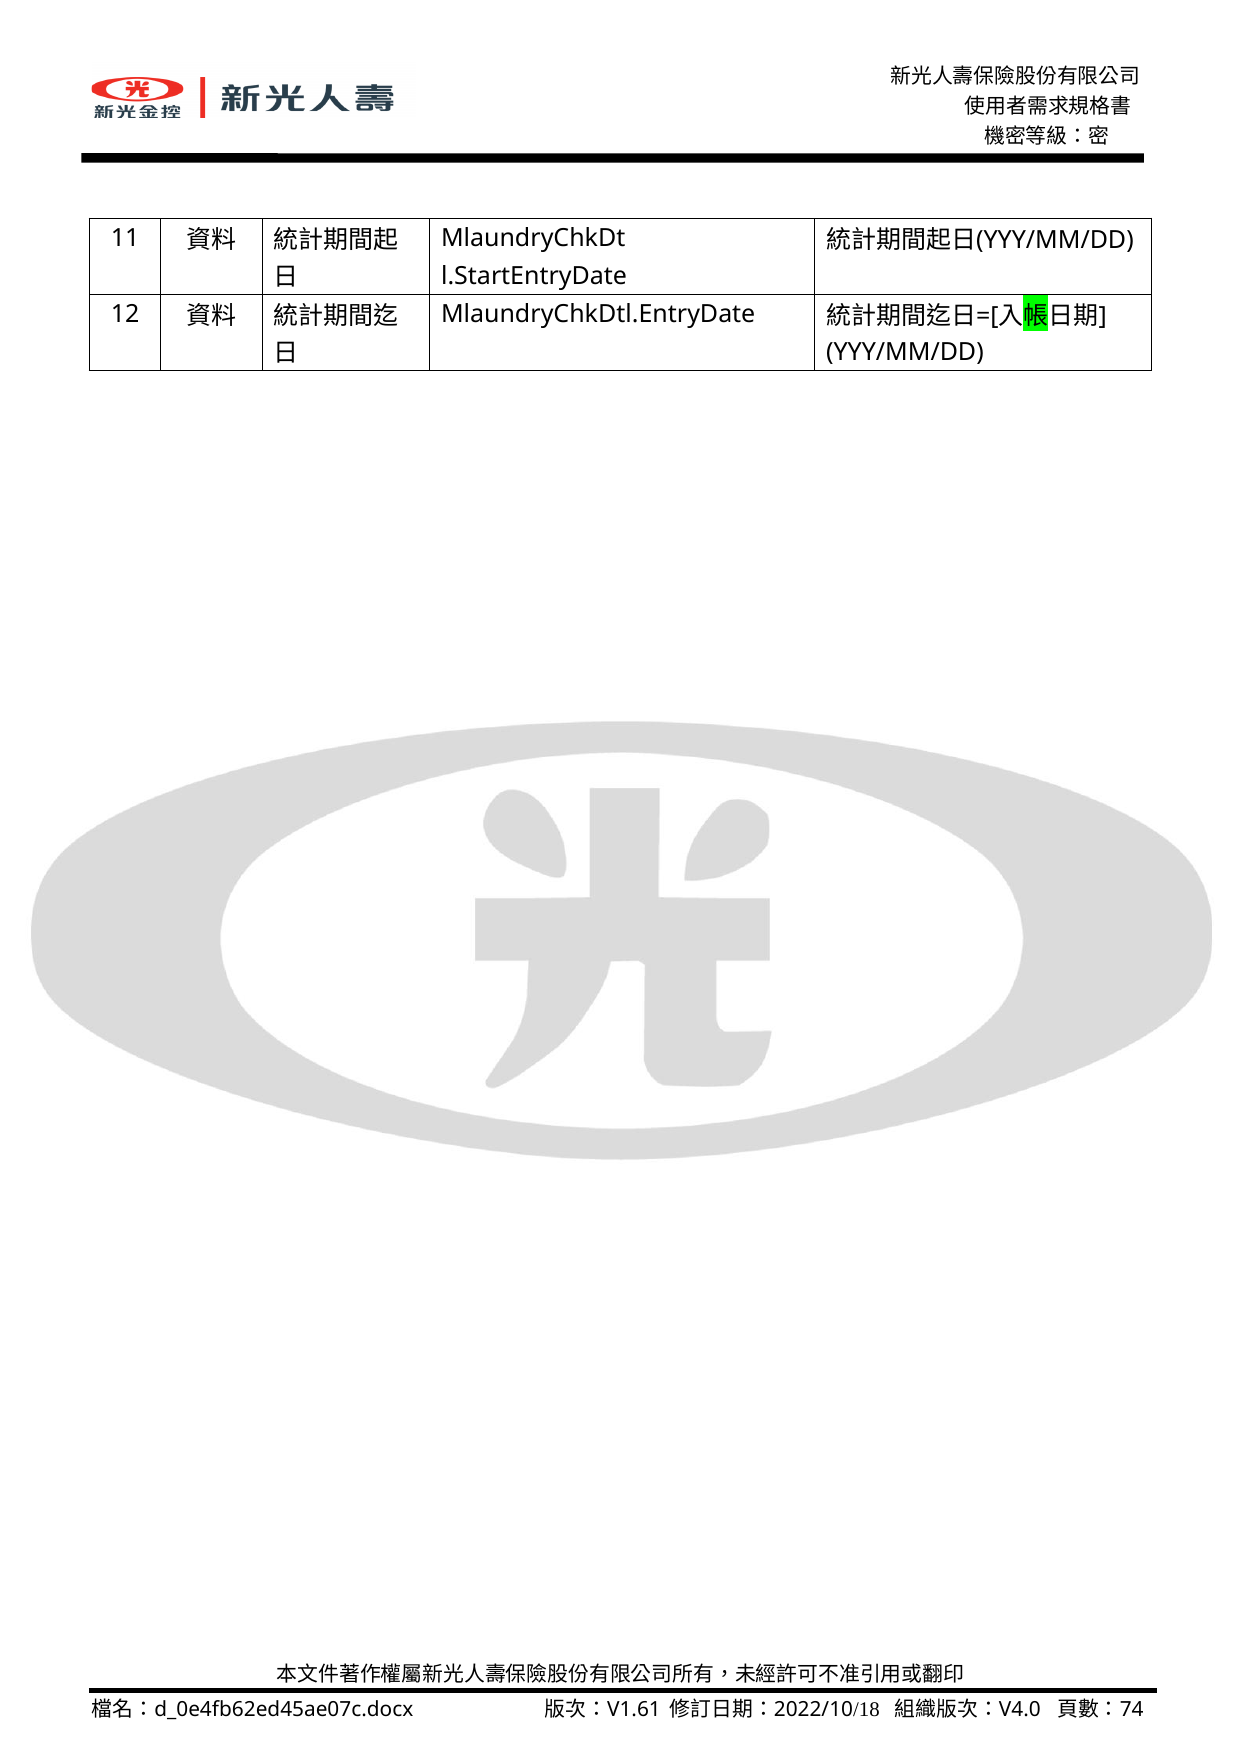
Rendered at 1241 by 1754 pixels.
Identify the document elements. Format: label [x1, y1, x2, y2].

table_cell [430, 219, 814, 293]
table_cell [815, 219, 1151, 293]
picture [91, 61, 417, 118]
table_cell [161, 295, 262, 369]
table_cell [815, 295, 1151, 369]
picture [25, 713, 1215, 1166]
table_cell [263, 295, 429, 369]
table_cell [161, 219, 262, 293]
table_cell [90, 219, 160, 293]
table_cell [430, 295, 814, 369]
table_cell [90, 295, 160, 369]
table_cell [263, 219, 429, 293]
